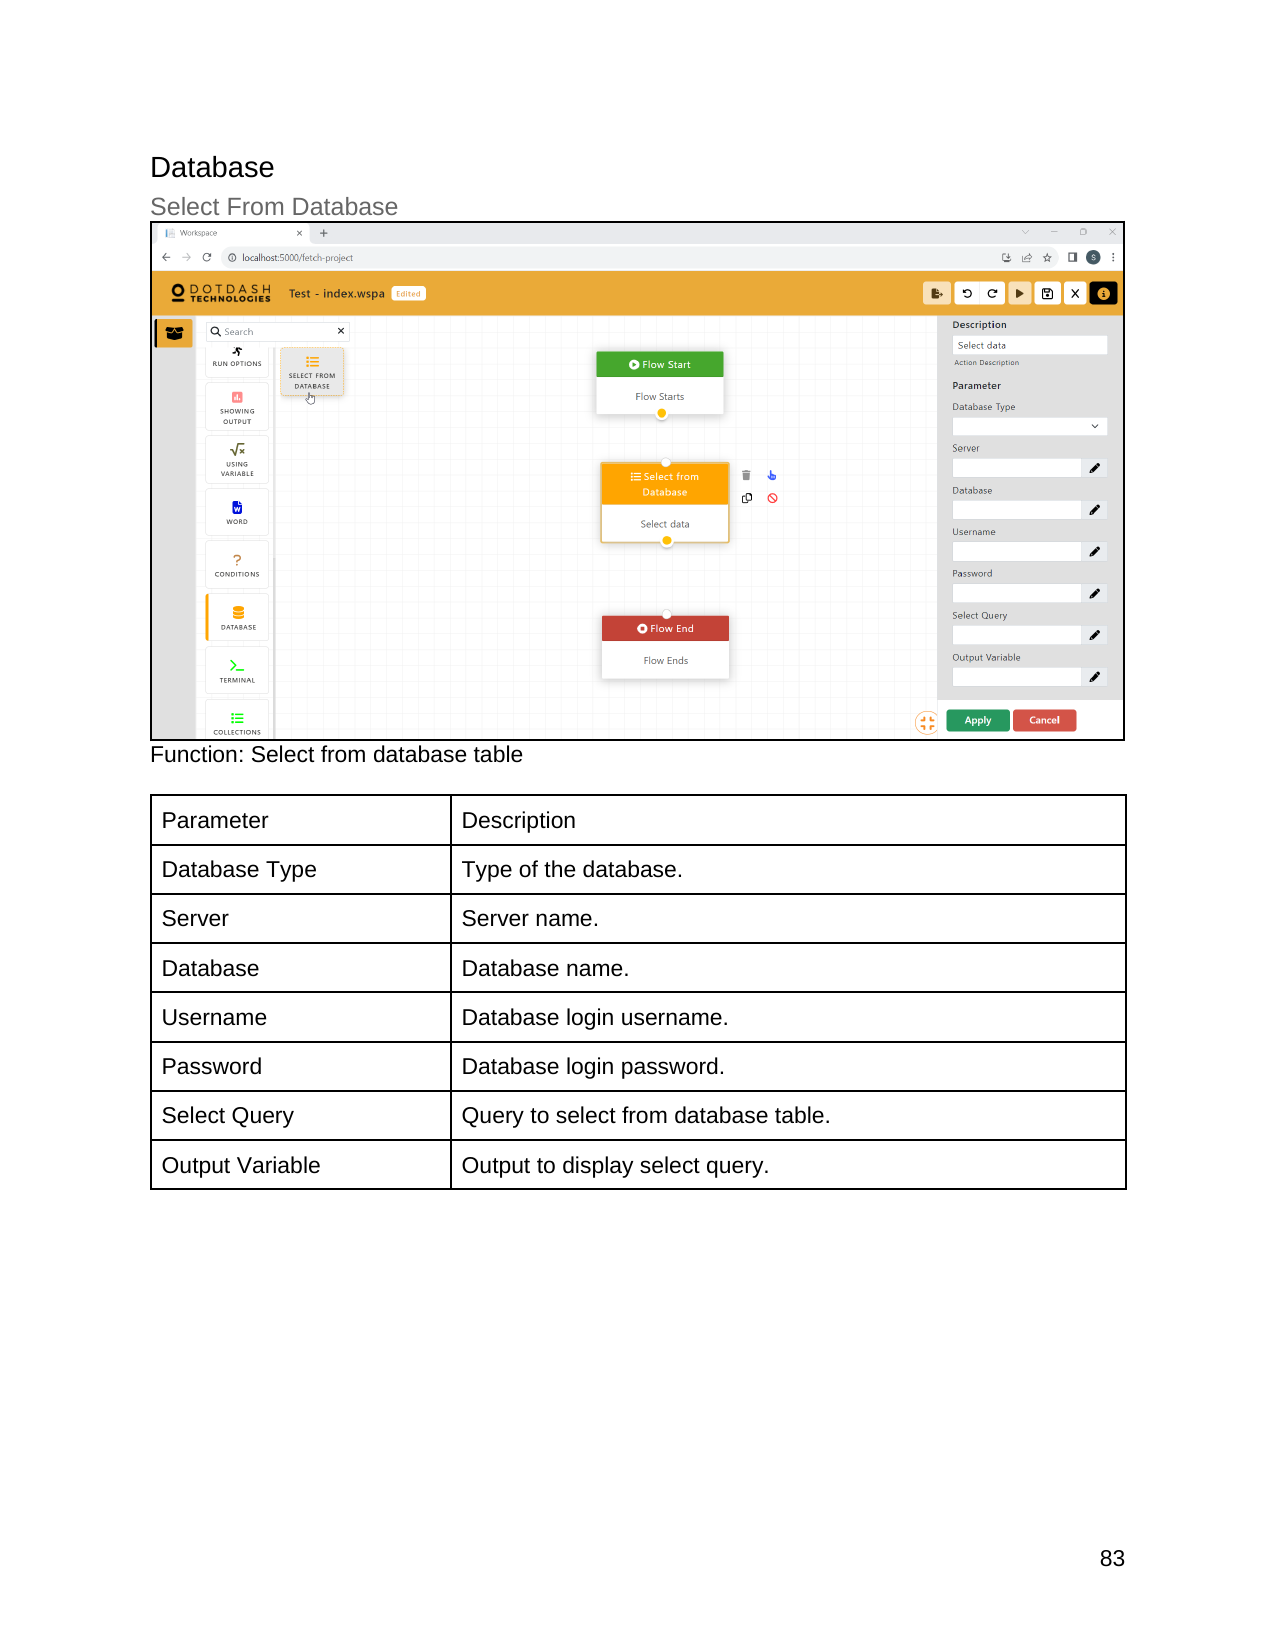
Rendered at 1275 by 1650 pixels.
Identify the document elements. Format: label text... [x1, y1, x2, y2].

table_cell Database login password. [452, 1043, 1125, 1090]
subtitle Select From Database [150, 192, 1125, 221]
table_cell Type of the database. [452, 846, 1125, 893]
table_cell Query to select from database table. [452, 1092, 1125, 1139]
table_cell Password [152, 1043, 450, 1090]
table_cell Database login username. [452, 993, 1125, 1041]
table_cell Server [152, 895, 450, 942]
table_header Description [452, 796, 1125, 843]
table_cell Database Type [152, 846, 450, 893]
table_cell Database name. [452, 944, 1125, 991]
table_cell Output to display select query. [452, 1141, 1125, 1188]
table_cell Username [152, 993, 450, 1041]
table_header Parameter [152, 796, 450, 843]
table_cell Select Query [152, 1092, 450, 1139]
text Function: Select from database table [150, 741, 1125, 768]
picture [152, 223, 1123, 739]
table_cell Output Variable [152, 1141, 450, 1188]
table_cell Database [152, 944, 450, 991]
subtitle Database [150, 150, 1125, 183]
table_cell Server name. [452, 895, 1125, 942]
